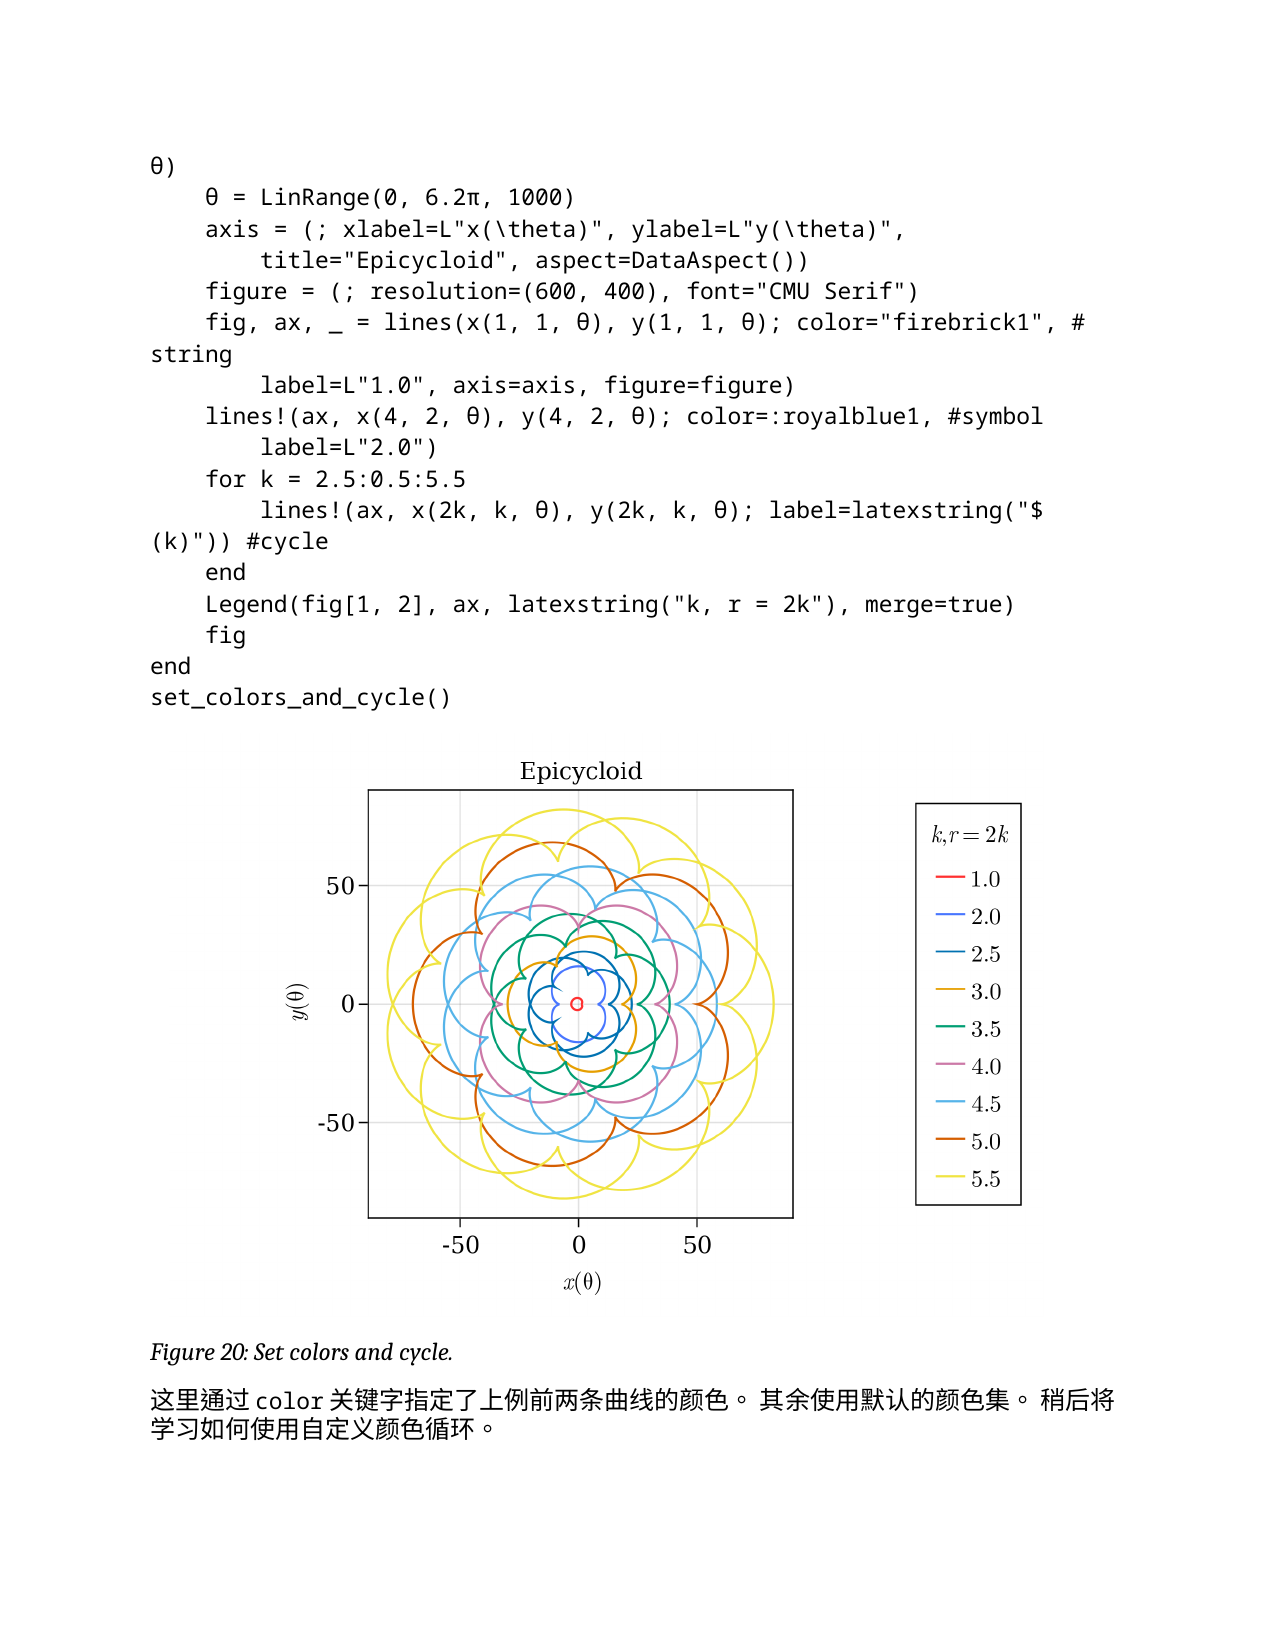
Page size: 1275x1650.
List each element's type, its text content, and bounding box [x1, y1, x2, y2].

picture [168, 733, 1044, 1317]
text Figure 20: Set colors and cycle. [150, 1337, 1125, 1366]
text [150, 150, 1125, 712]
text 这里通过color 关键字指定了上例前两条曲线的颜色。 其余使用默认的颜色集。 稍后将学习如何使用自定义颜色循环。 [150, 1385, 1125, 1445]
